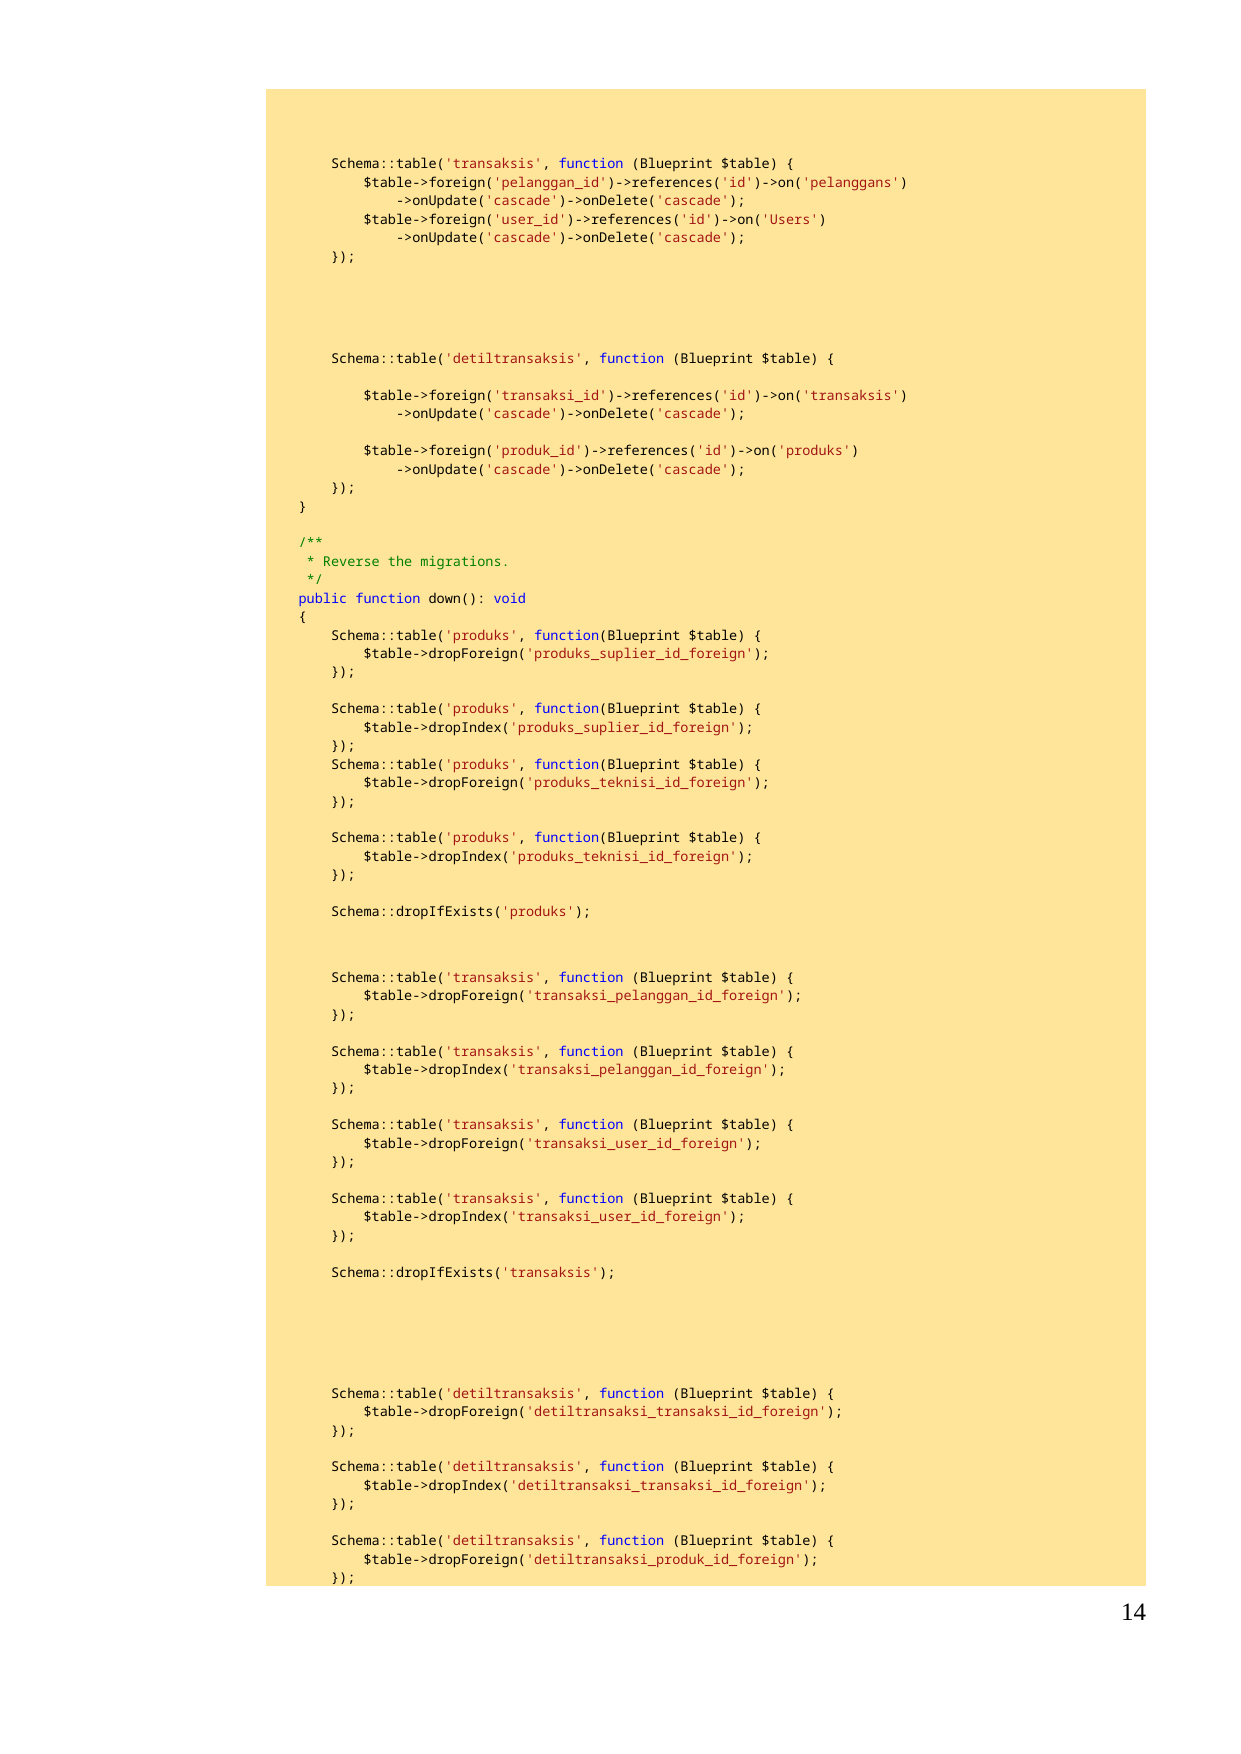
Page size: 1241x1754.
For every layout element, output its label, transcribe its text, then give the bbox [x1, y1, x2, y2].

text }); [266, 1078, 1146, 1097]
text }); [266, 662, 1146, 681]
text }); [266, 791, 1146, 810]
text $table->foreign('pelanggan_id')->references('id')->on('pelanggans') [266, 173, 1146, 191]
text */ [266, 570, 1146, 589]
text ->onUpdate('cascade')->onDelete('cascade'); [266, 228, 1146, 246]
text Schema::table('produks', function(Blueprint $table) { [266, 699, 1146, 718]
text $table->dropForeign('transaksi_user_id_foreign'); [266, 1134, 1146, 1152]
text $table->dropIndex('produks_suplier_id_foreign'); [266, 718, 1146, 736]
text Schema::table('detiltransaksis', function (Blueprint $table) { [266, 349, 1146, 367]
text public function down(): void [266, 589, 1146, 607]
text $table->foreign('produk_id')->references('id')->on('produks') [266, 441, 1146, 459]
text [266, 1531, 1146, 1549]
text }); [266, 1004, 1146, 1023]
text }); [266, 865, 1146, 884]
text $table->foreign('transaksi_id')->references('id')->on('transaksis') [266, 386, 1146, 404]
text Schema::table('transaksis', function (Blueprint $table) { [266, 1041, 1146, 1060]
text Schema::table('transaksis', function (Blueprint $table) { [266, 1189, 1146, 1207]
text Schema::dropIfExists('produks'); [266, 902, 1146, 921]
text Schema::table('transaksis', function (Blueprint $table) { [266, 1115, 1146, 1134]
text $table->dropForeign('detiltransaksi_produk_id_foreign'); [266, 1549, 1146, 1568]
text }); [266, 478, 1146, 496]
text $table->dropForeign('produks_teknisi_id_foreign'); [266, 773, 1146, 791]
text * Reverse the migrations. [266, 552, 1146, 570]
text $table->dropIndex('detiltransaksi_transaksi_id_foreign'); [266, 1476, 1146, 1494]
text }); [266, 1152, 1146, 1171]
text $table->dropIndex('produks_teknisi_id_foreign'); [266, 847, 1146, 865]
text Schema::dropIfExists('transaksis'); [266, 1263, 1146, 1281]
text Schema::table('detiltransaksis', function (Blueprint $table) { [266, 1384, 1146, 1402]
text $table->dropIndex('transaksi_pelanggan_id_foreign'); [266, 1060, 1146, 1078]
text Schema::table('produks', function(Blueprint $table) { [266, 754, 1146, 773]
text $table->dropForeign('produks_suplier_id_foreign'); [266, 644, 1146, 662]
text ->onUpdate('cascade')->onDelete('cascade'); [266, 459, 1146, 478]
text /** [266, 533, 1146, 552]
text Schema::table('produks', function(Blueprint $table) { [266, 626, 1146, 644]
text $table->foreign('user_id')->references('id')->on('Users') [266, 209, 1146, 228]
text }); [266, 1568, 1146, 1586]
text }); [266, 736, 1146, 754]
text Schema::table('transaksis', function (Blueprint $table) { [266, 968, 1146, 986]
text ->onUpdate('cascade')->onDelete('cascade'); [266, 404, 1146, 423]
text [266, 191, 1146, 209]
text $table->dropForeign('detiltransaksi_transaksi_id_foreign'); [266, 1402, 1146, 1421]
text }); [266, 1226, 1146, 1244]
text Schema::table('transaksis', function (Blueprint $table) { [266, 154, 1146, 173]
text }); [266, 246, 1146, 265]
text Schema::table('detiltransaksis', function (Blueprint $table) { [266, 1457, 1146, 1476]
text $table->dropIndex('transaksi_user_id_foreign'); [266, 1207, 1146, 1226]
text } [266, 496, 1146, 515]
text }); [266, 1421, 1146, 1439]
text $table->dropForeign('transaksi_pelanggan_id_foreign'); [266, 986, 1146, 1004]
text }); [266, 1494, 1146, 1513]
text Schema::table('produks', function(Blueprint $table) { [266, 828, 1146, 847]
text { [266, 607, 1146, 626]
